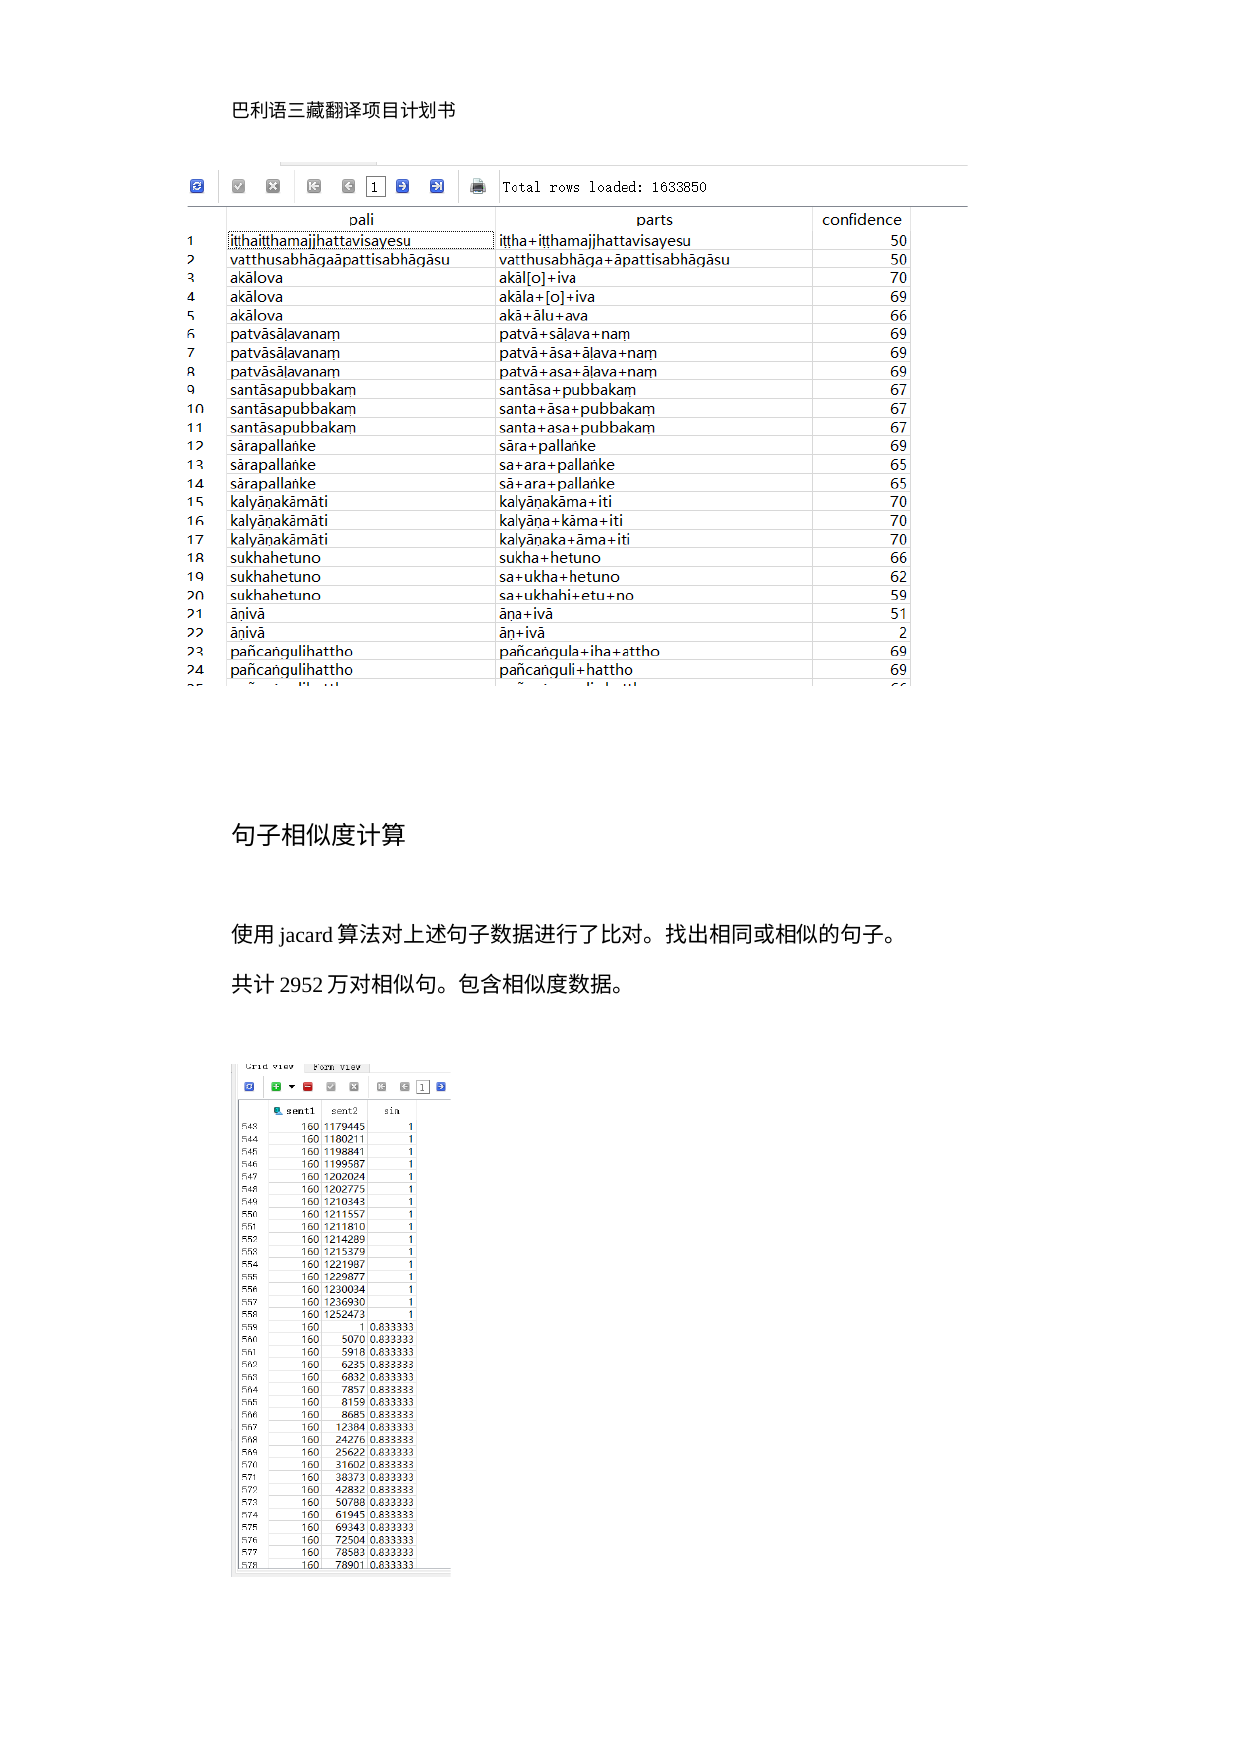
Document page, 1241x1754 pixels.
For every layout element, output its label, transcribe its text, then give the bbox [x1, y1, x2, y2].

subtitle 句子相似度计算 [187, 801, 1053, 866]
picture [187, 162, 968, 686]
picture [231, 1064, 451, 1577]
text 共计2952万对相似句。包含相似度数据。 [187, 967, 1053, 999]
text 使用jacard算法对上述句子数据进行了比对。找出相同或相似的句子。 [187, 916, 1053, 949]
